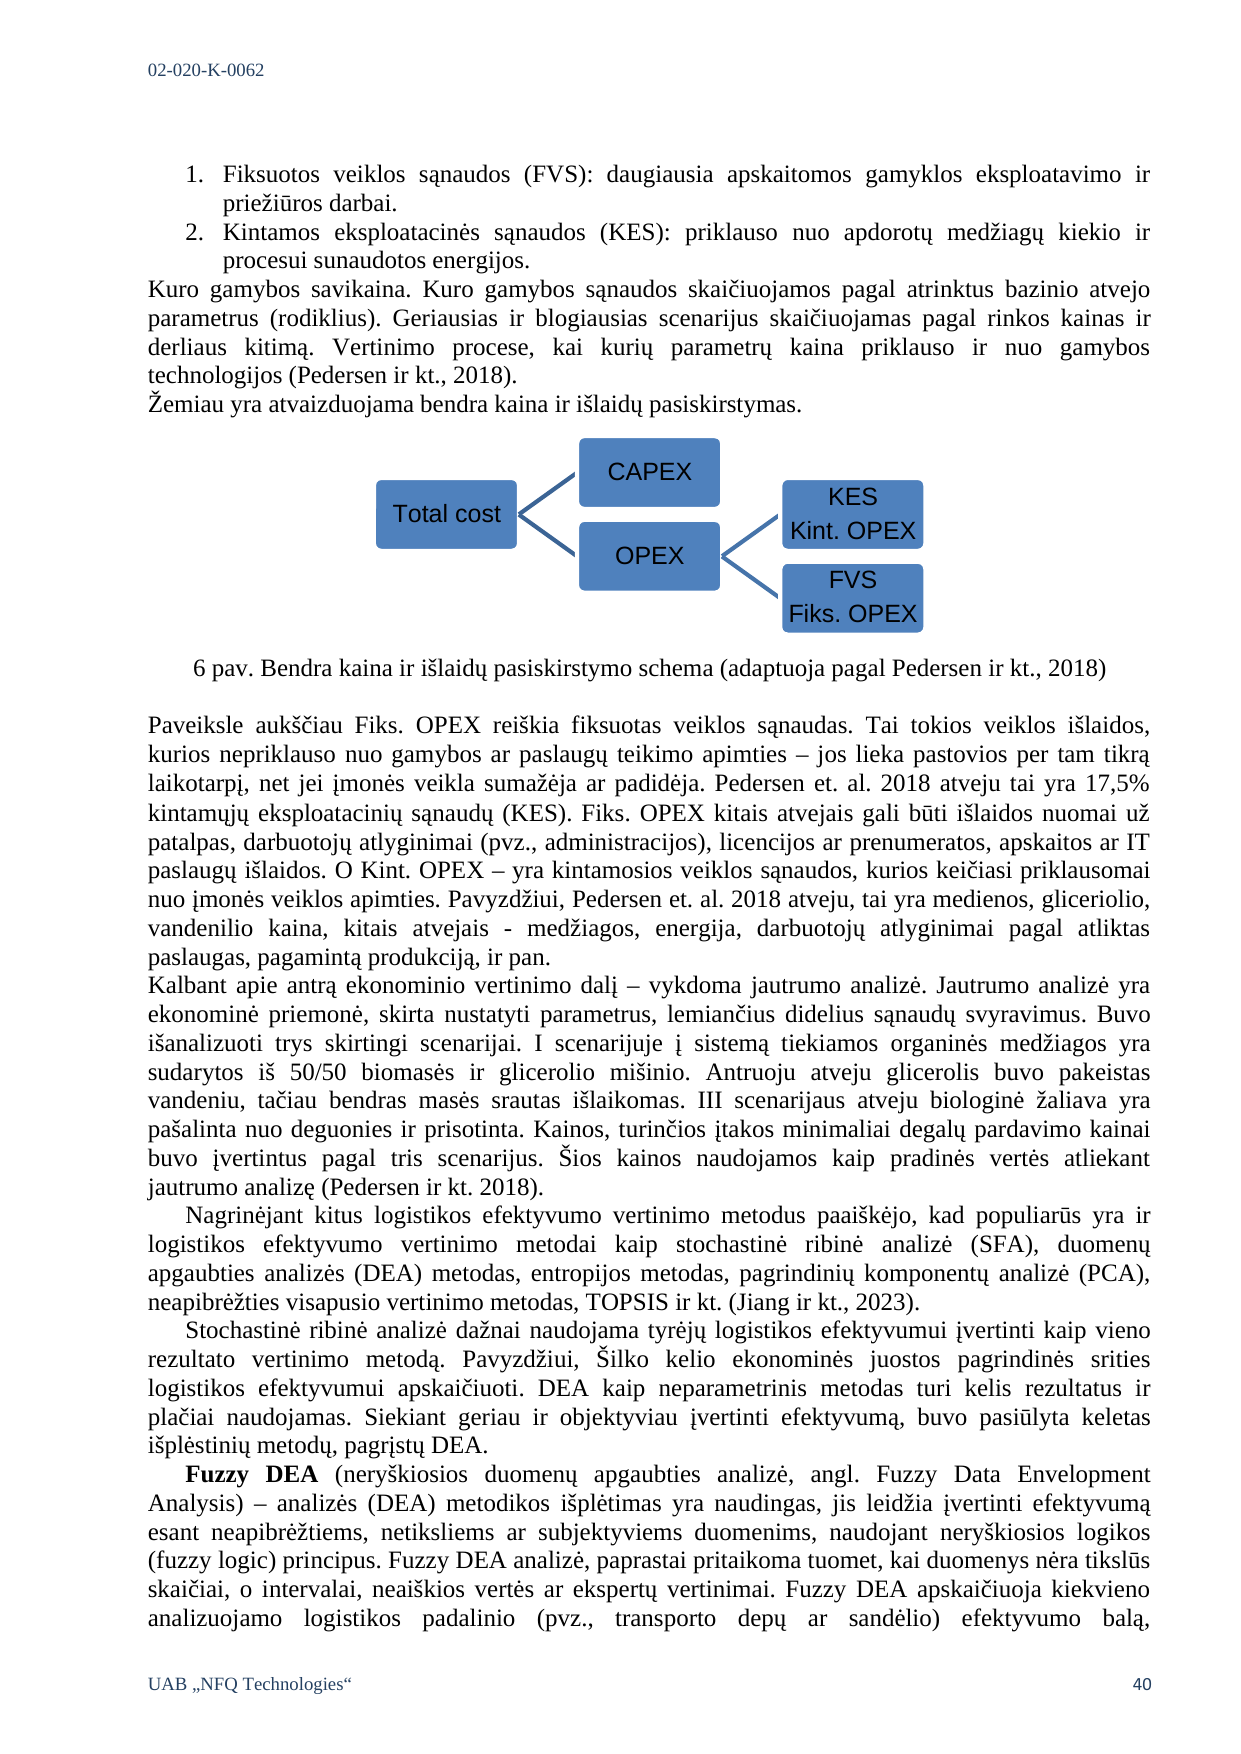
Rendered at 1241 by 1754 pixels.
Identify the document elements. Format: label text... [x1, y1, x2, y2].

list Kintamos eksploatacinės sąnaudos (KES): priklauso nuo apdorotų medžiagų kiekio ir procesui sunaudotos energijos. [185, 217, 1152, 274]
text 6 pav. Bendra kaina ir išlaidų pasiskirstymo schema (adaptuoja pagal Pedersen ir kt., 2018) [148, 653, 1152, 681]
text Paveiksle aukščiau Fiks. OPEX reiškia fiksuotas veiklos sąnaudas. Tai tokios veiklos išlaidos, kurios nepriklauso nuo gamybos ar paslaugų teikimo apimties – jos lieka pastovios per tam tikrą laikotarpį, net jei įmonės veikla sumažėja ar padidėja. Pedersen et. al. 2018 atveju tai yra 17,5% kintamųjų eksploatacinių sąnaudų (KES). Fiks. OPEX kitais atvejais gali būti išlaidos nuomai už patalpas, darbuotojų atlyginimai (pvz., administracijos), licencijos ar prenumeratos, apskaitos ar IT paslaugų išlaidos. O Kint. OPEX – yra kintamosios veiklos sąnaudos, kurios keičiasi priklausomai nuo įmonės veiklos apimties. Pavyzdžiui, Pedersen et. al. 2018 atveju, tai yra medienos, gliceriolio, vandenilio kaina, kitais atvejais - medžiagos, energija, darbuotojų atlyginimai pagal atliktas paslaugas, pagamintą produkciją, ir pan. [148, 710, 1152, 971]
text Nagrinėjant kitus logistikos efektyvumo vertinimo metodus paaiškėjo, kad populiarūs yra ir logistikos efektyvumo vertinimo metodai kaip stochastinė ribinė analizė (SFA), duomenų apgaubties analizės (DEA) metodas, entropijos metodas, pagrindinių komponentų analizė (PCA), neapibrėžties visapusio vertinimo metodas, TOPSIS ir kt. (Jiang ir kt., 2023). [148, 1201, 1152, 1316]
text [148, 1459, 1152, 1632]
text Kalbant apie antrą ekonominio vertinimo dalį – vykdoma jautrumo analizė. Jautrumo analizė yra ekonominė priemonė, skirta nustatyti parametrus, lemiančius didelius sąnaudų svyravimus. Buvo išanalizuoti trys skirtingi scenarijai. I scenarijuje į sistemą tiekiamos organinės medžiagos yra sudarytos iš 50/50 biomasės ir glicerolio mišinio. Antruoju atveju glicerolis buvo pakeistas vandeniu, tačiau bendras masės srautas išlaikomas. III scenarijaus atveju biologinė žaliava yra pašalinta nuo deguonies ir prisotinta. Kainos, turinčios įtakos minimaliai degalų pardavimo kainai buvo įvertintus pagal tris scenarijus. Šios kainos naudojamos kaip pradinės vertės atliekant jautrumo analizę (Pedersen ir kt. 2018). [148, 971, 1152, 1201]
text Žemiau yra atvaizduojama bendra kaina ir išlaidų pasiskirstymas. [148, 389, 1152, 418]
list Fiksuotos veiklos sąnaudos (FVS): daugiausia apskaitomos gamyklos eksploatavimo ir priežiūros darbai. [185, 159, 1152, 217]
text Kuro gamybos savikaina. Kuro gamybos sąnaudos skaičiuojamos pagal atrinktus bazinio atvejo parametrus (rodiklius). Geriausias ir blogiausias scenarijus skaičiuojamas pagal rinkos kainas ir derliaus kitimą. Vertinimo procese, kai kurių parametrų kaina priklauso ir nuo gamybos technologijos (Pedersen ir kt., 2018). [148, 274, 1152, 389]
text Stochastinė ribinė analizė dažnai naudojama tyrėjų logistikos efektyvumui įvertinti kaip vieno rezultato vertinimo metodą. Pavyzdžiui, Šilko kelio ekonominės juostos pagrindinės srities logistikos efektyvumui apskaičiuoti. DEA kaip neparametrinis metodas turi kelis rezultatus ir plačiai naudojamas. Siekiant geriau ir objektyviau įvertinti efektyvumą, buvo pasiūlyta keletas išplėstinių metodų, pagrįstų DEA. [148, 1316, 1152, 1459]
